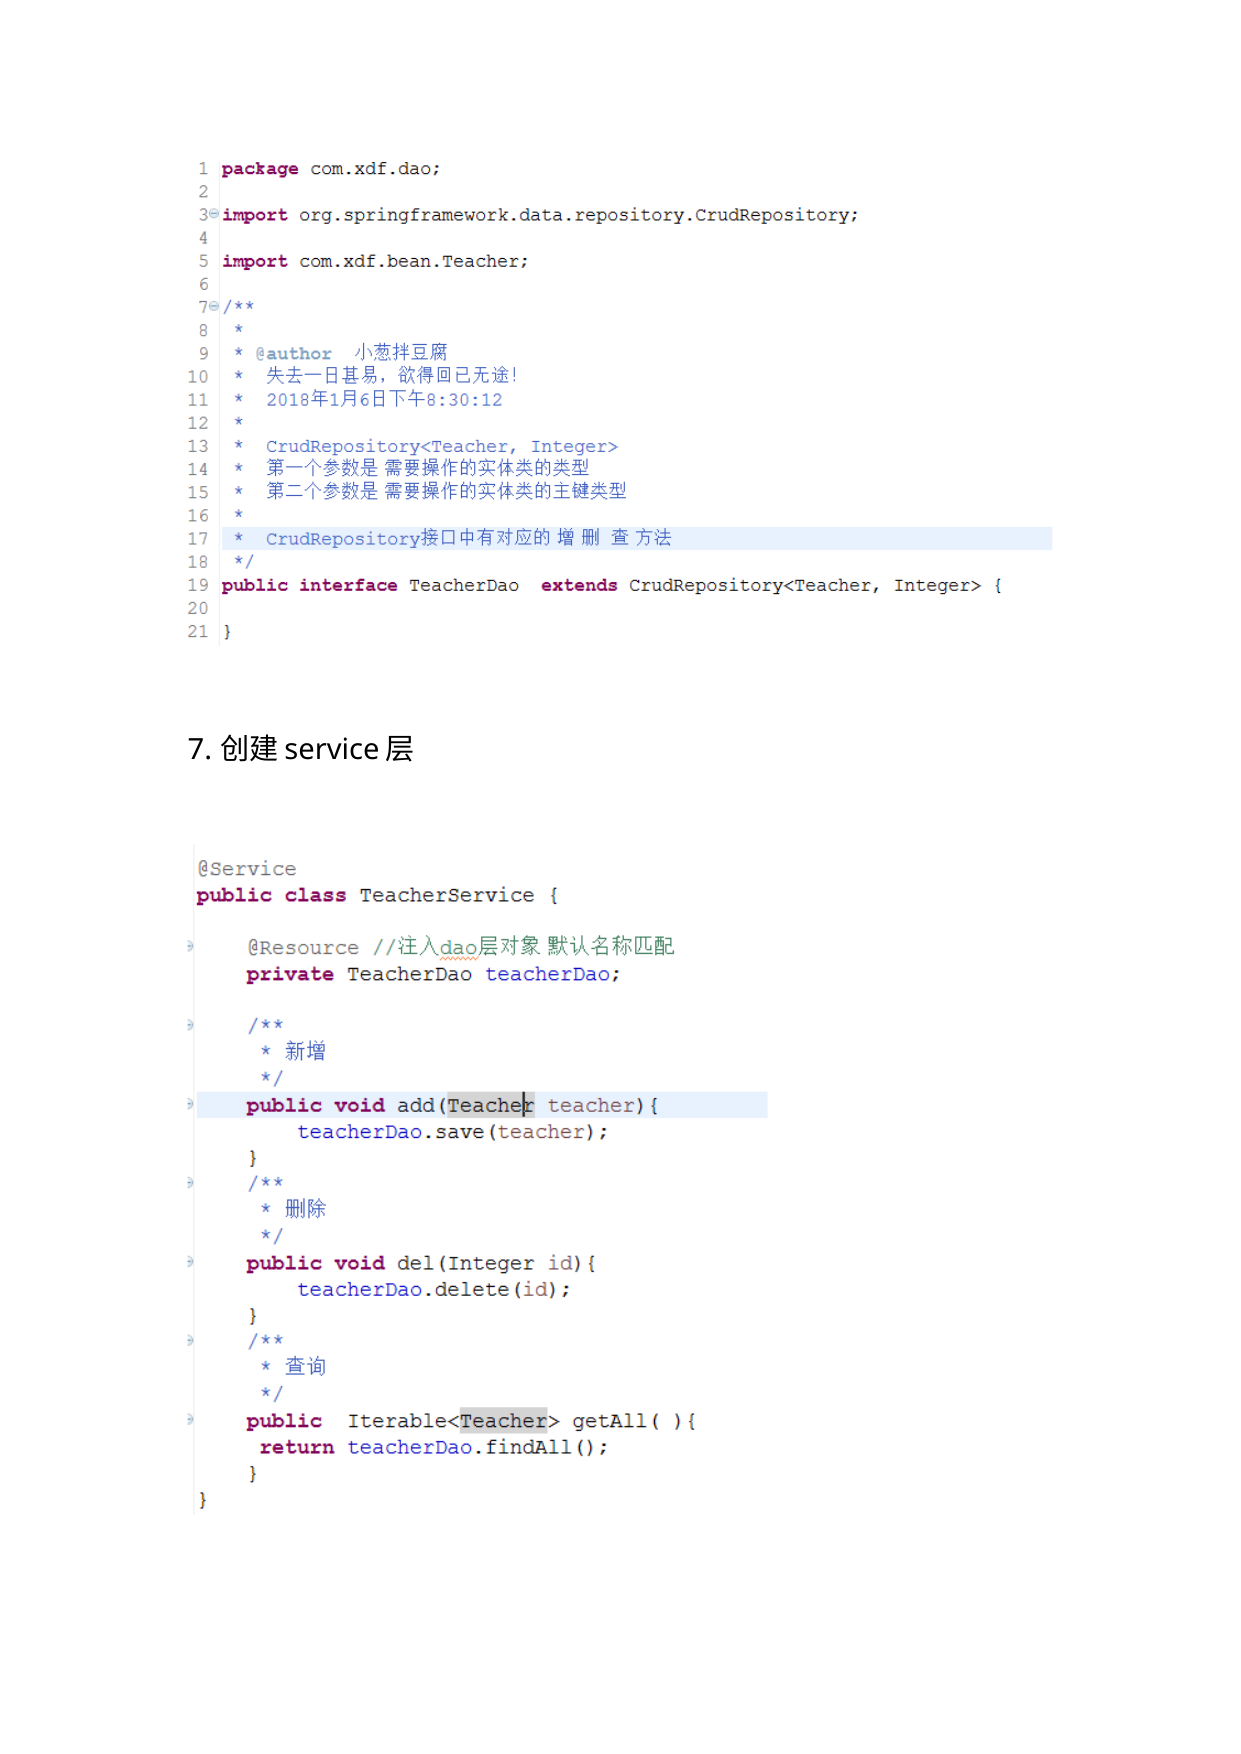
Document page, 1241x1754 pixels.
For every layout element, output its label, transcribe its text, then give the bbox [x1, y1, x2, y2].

list 创建service层 [187, 714, 1053, 779]
picture [187, 844, 768, 1515]
picture [187, 162, 1053, 646]
